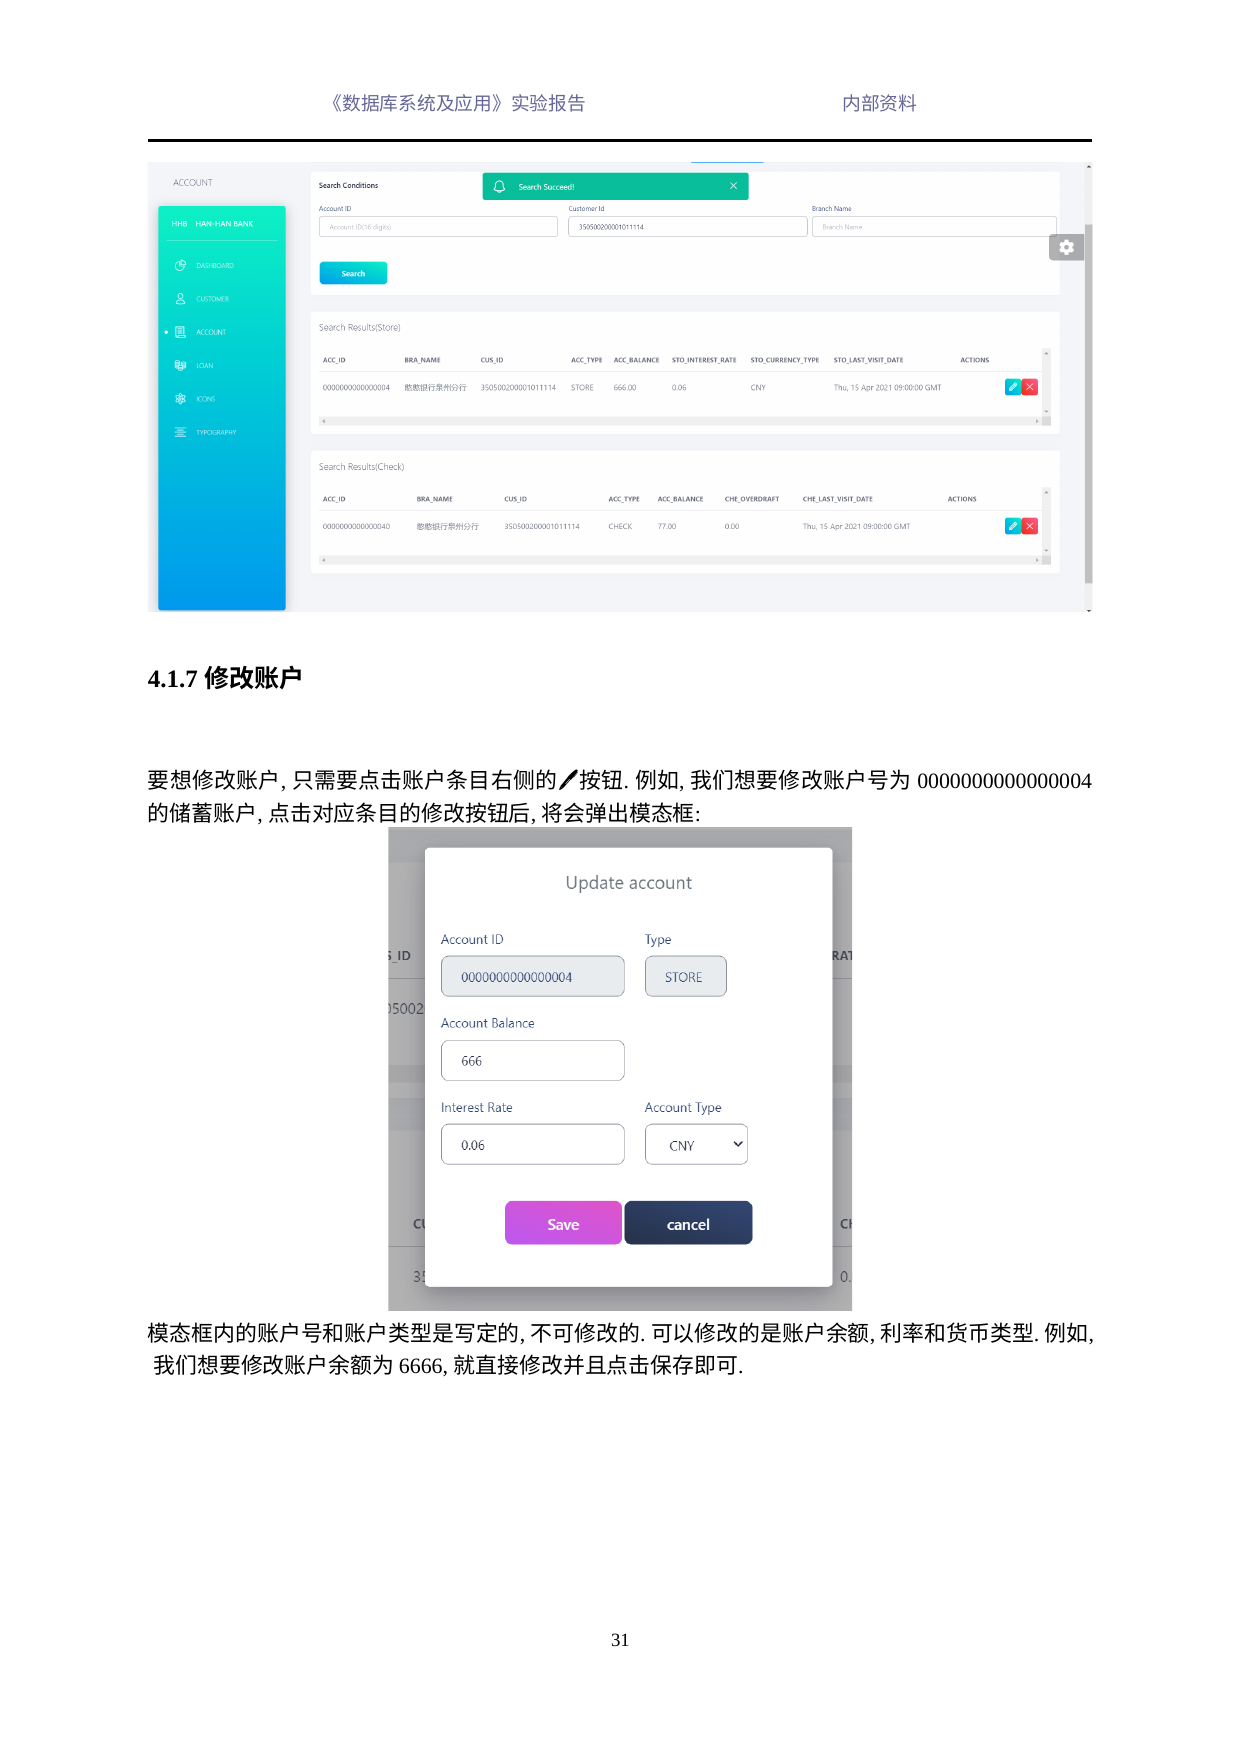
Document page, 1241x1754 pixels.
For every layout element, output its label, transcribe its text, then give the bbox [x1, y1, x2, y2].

text 要想修改账户, 只需要点击账户条目右侧的按钮. 例如, 我们想要修改账户号为 0000000000000004 的储蓄账户, 点击对应条目的修改按钮后, 将会弹出模态框: [148, 763, 1092, 828]
subtitle 4.1.7 修改账户 [148, 644, 1092, 709]
picture [147, 162, 1093, 612]
picture [388, 827, 853, 1311]
text 模态框内的账户号和账户类型是写定的, 不可修改的. 可以修改的是账户余额, 利率和货币类型. 例如, 我们想要修改账户余额为 6666, 就直接修改并且点击保存即可. [148, 1315, 1092, 1380]
